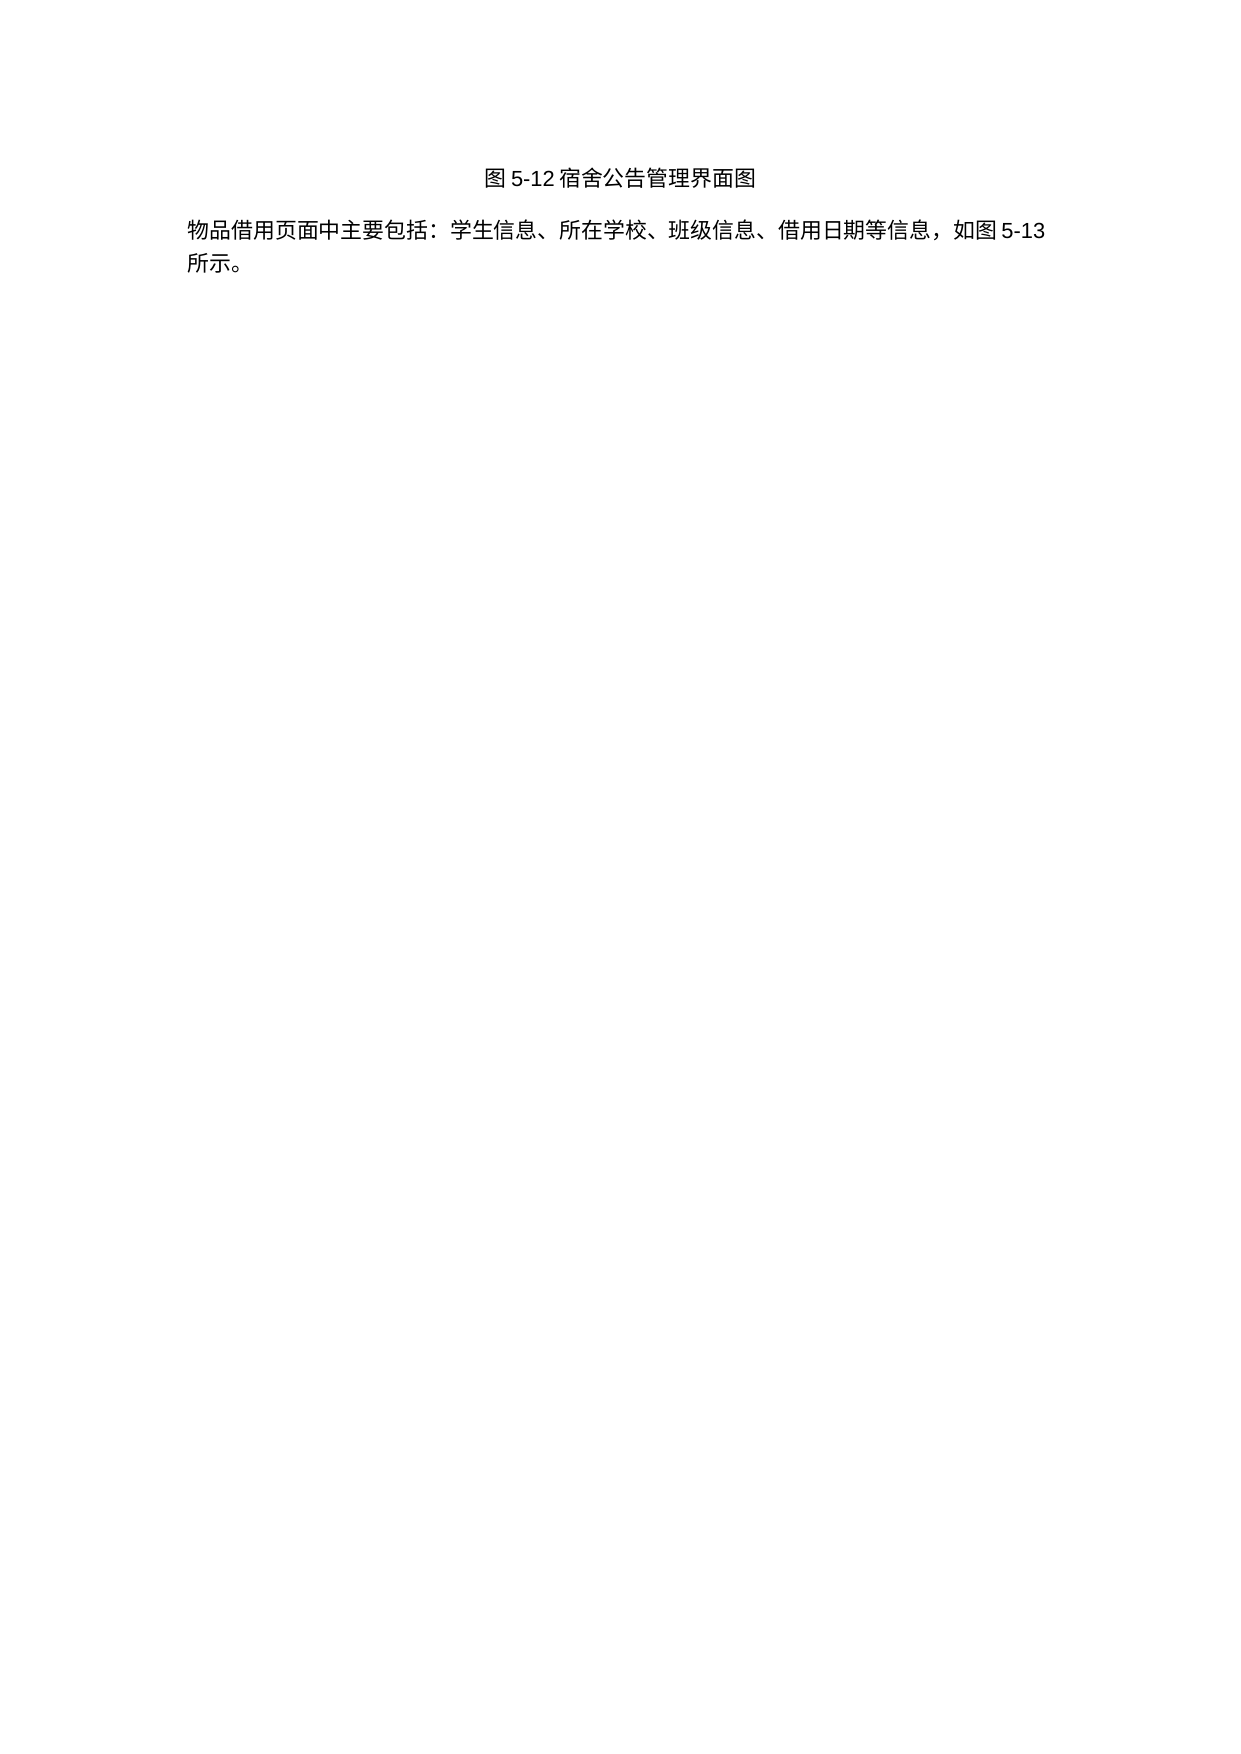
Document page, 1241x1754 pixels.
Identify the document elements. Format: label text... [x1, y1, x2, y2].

text 图5-12宿舍公告管理界面图 [187, 162, 1053, 194]
text 物品借用页面中主要包括：学生信息、所在学校、班级信息、借用日期等信息，如图5-13所示。 [187, 214, 1053, 279]
